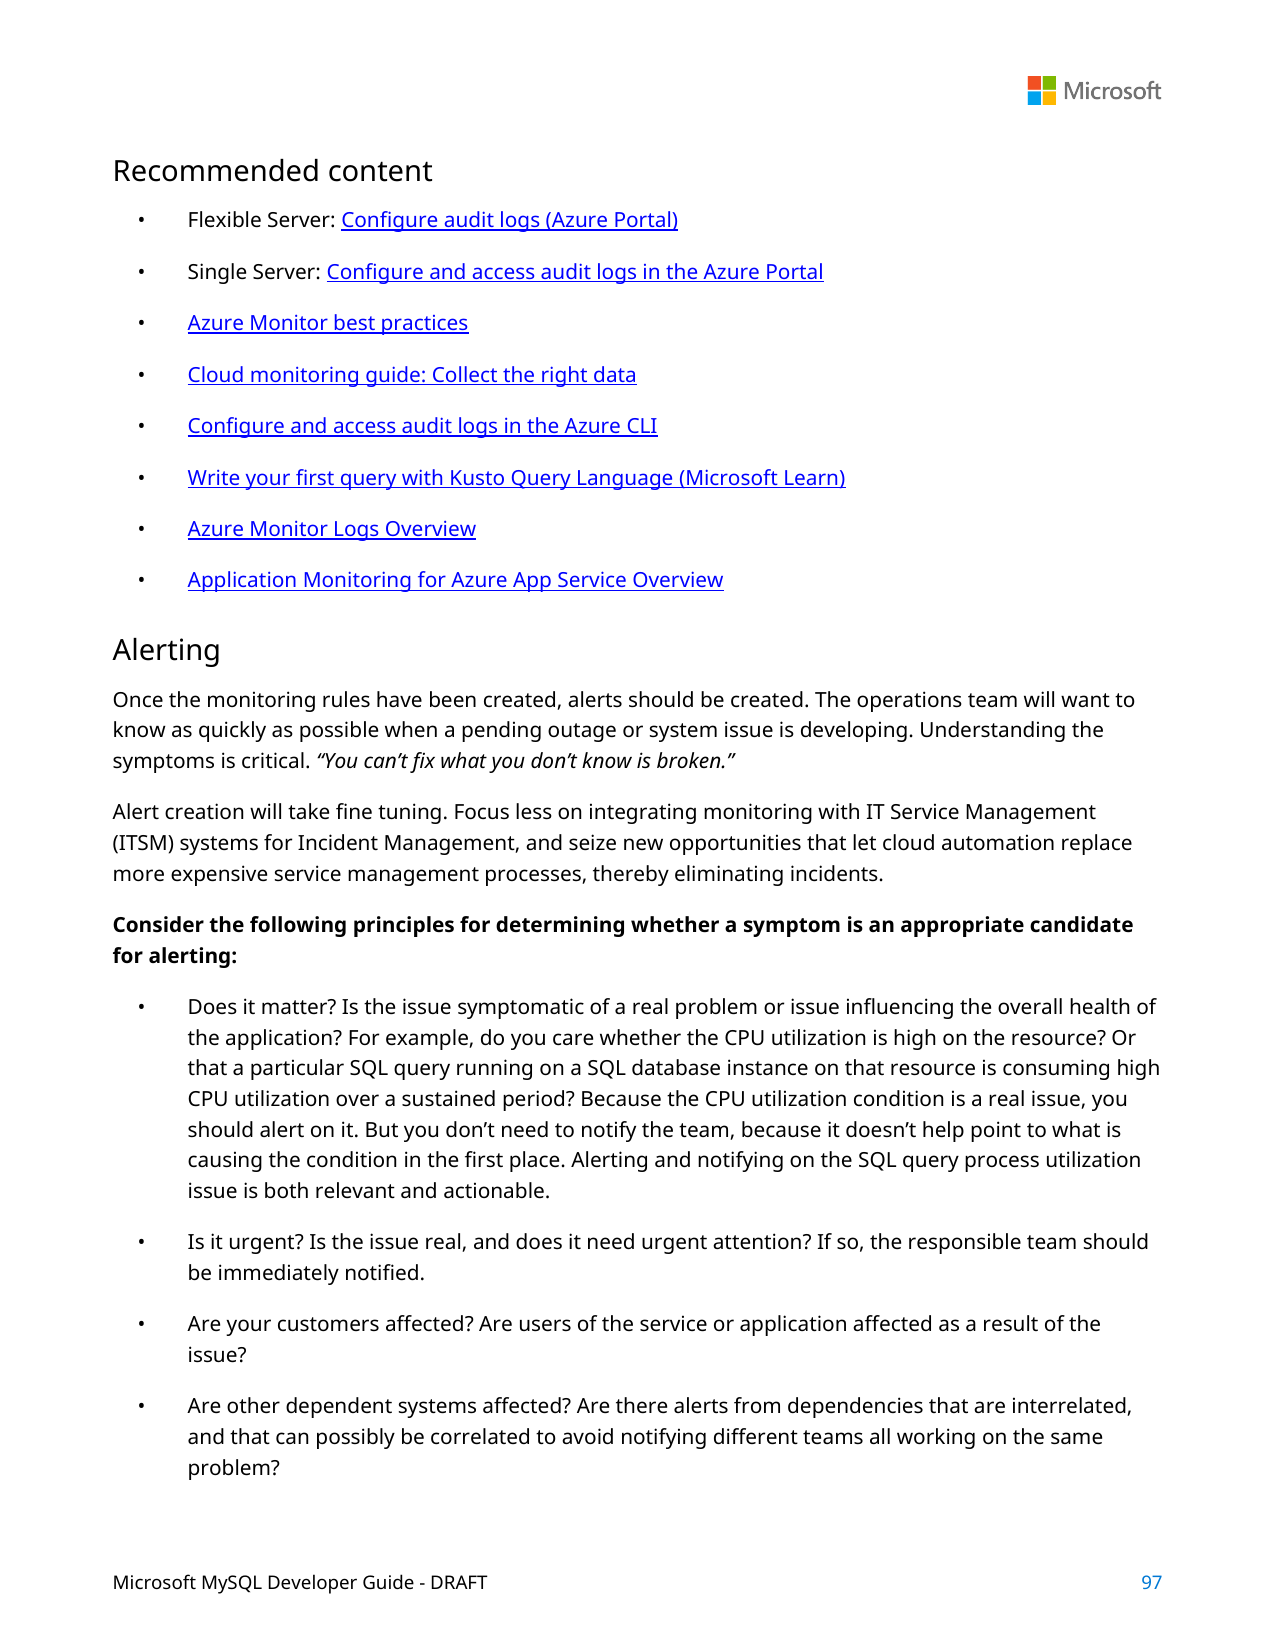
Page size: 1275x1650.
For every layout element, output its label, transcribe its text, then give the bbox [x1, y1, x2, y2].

list Single Server: Configure and access audit logs in the Azure Portal [137, 257, 1162, 285]
list Cloud monitoring guide: Collect the right data [137, 360, 1162, 388]
text Once the monitoring rules have been created, alerts should be created. The operations team will want to know as quickly as possible when a pending outage or system issue is developing. Understanding the symptoms is critical. “You can’t fix what you don’t know is broken.” [112, 685, 1162, 774]
list Are your customers affected? Are users of the service or application affected as a result of the issue? [137, 1309, 1162, 1369]
list Is it urgent? Is the issue real, and does it need urgent attention? If so, the responsible team should be immediately notified. [137, 1227, 1162, 1287]
list Azure Monitor best practices [137, 308, 1162, 337]
list Application Monitoring for Azure App Service Overview [137, 566, 1162, 594]
list Write your first query with Kusto Query Language (Microsoft Learn) [137, 463, 1162, 491]
list Configure and access audit logs in the Azure CLI [137, 411, 1162, 439]
list Are other dependent systems affected? Are there alerts from dependencies that are interrelated, and that can possibly be correlated to avoid notifying different teams all working on the same problem? [137, 1392, 1162, 1481]
subtitle Recommended content [112, 150, 1162, 190]
list Does it matter? Is the issue symptomatic of a real problem or issue influencing the overall health of the application? For example, do you care whether the CPU utilization is high on the resource? Or that a particular SQL query running on a SQL database instance on that resource is consuming high CPU utilization over a sustained period? Because the CPU utilization condition is a real issue, you should alert on it. But you don’t need to notify the team, because it doesn’t help point to what is causing the condition in the first place. Alerting and notifying on the SQL query process utilization issue is both relevant and actionable. [137, 992, 1162, 1204]
text Consider the following principles for determining whether a symptom is an appropriate candidate for alerting: [112, 910, 1162, 969]
text Alert creation will take fine tuning. Focus less on integrating monitoring with IT Service Management (ITSM) systems for Incident Management, and seize new opportunities that let cloud automation replace more expensive service management processes, thereby eliminating incidents. [112, 797, 1162, 887]
subtitle Alerting [112, 629, 1162, 669]
picture [1026, 75, 1163, 107]
list Azure Monitor Logs Overview [137, 514, 1162, 542]
list Flexible Server: Configure audit logs (Azure Portal) [137, 205, 1162, 234]
